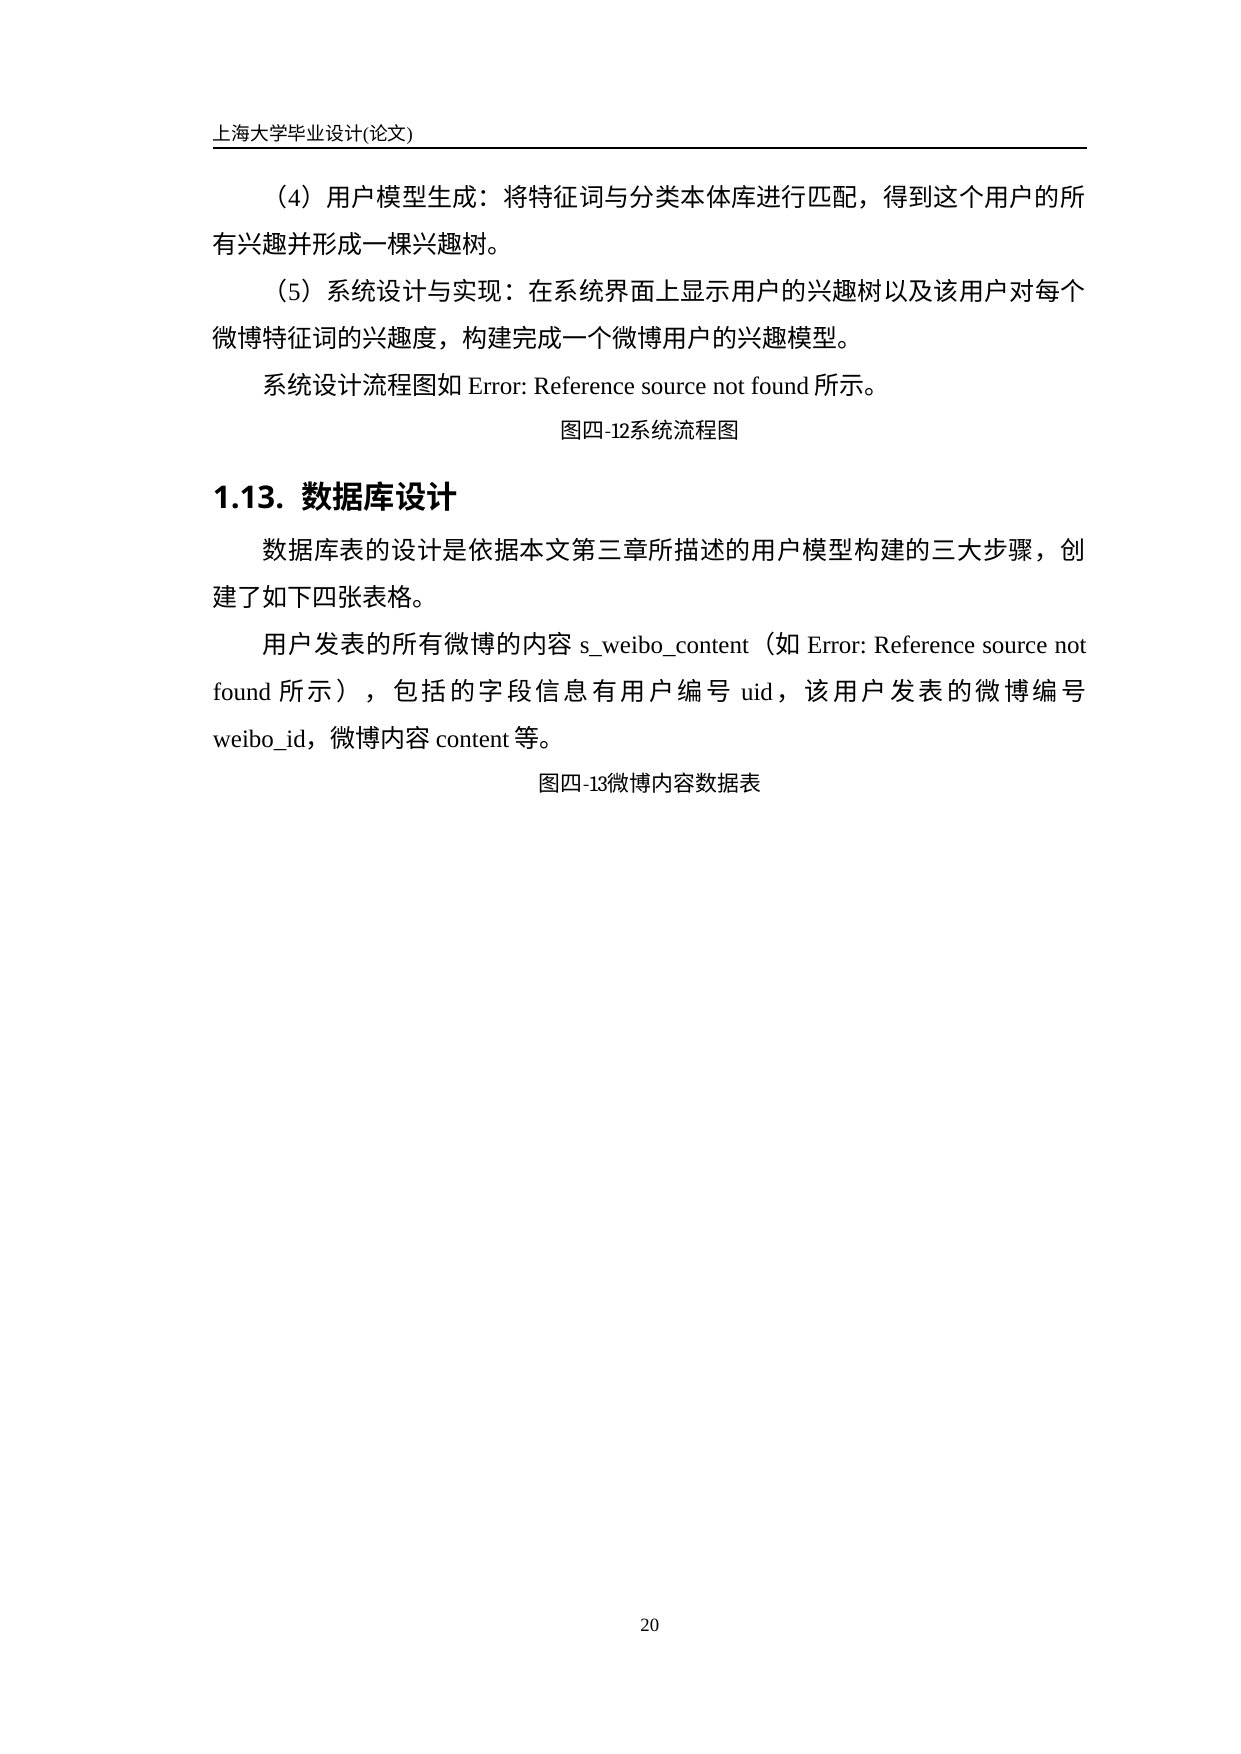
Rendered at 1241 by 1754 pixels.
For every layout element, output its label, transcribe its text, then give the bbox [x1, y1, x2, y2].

text （5）系统设计与实现：在系统界面上显示用户的兴趣树以及该用户对每个微博特征词的兴趣度，构建完成一个微博用户的兴趣模型。 [213, 271, 1087, 355]
subtitle 数据库设计 [213, 473, 1087, 518]
text （4）用户模型生成：将特征词与分类本体库进行匹配，得到这个用户的所有兴趣并形成一棵兴趣树。 [213, 177, 1087, 261]
text 数据库表的设计是依据本文第三章所描述的用户模型构建的三大步骤，创建了如下四张表格。 [213, 531, 1087, 614]
